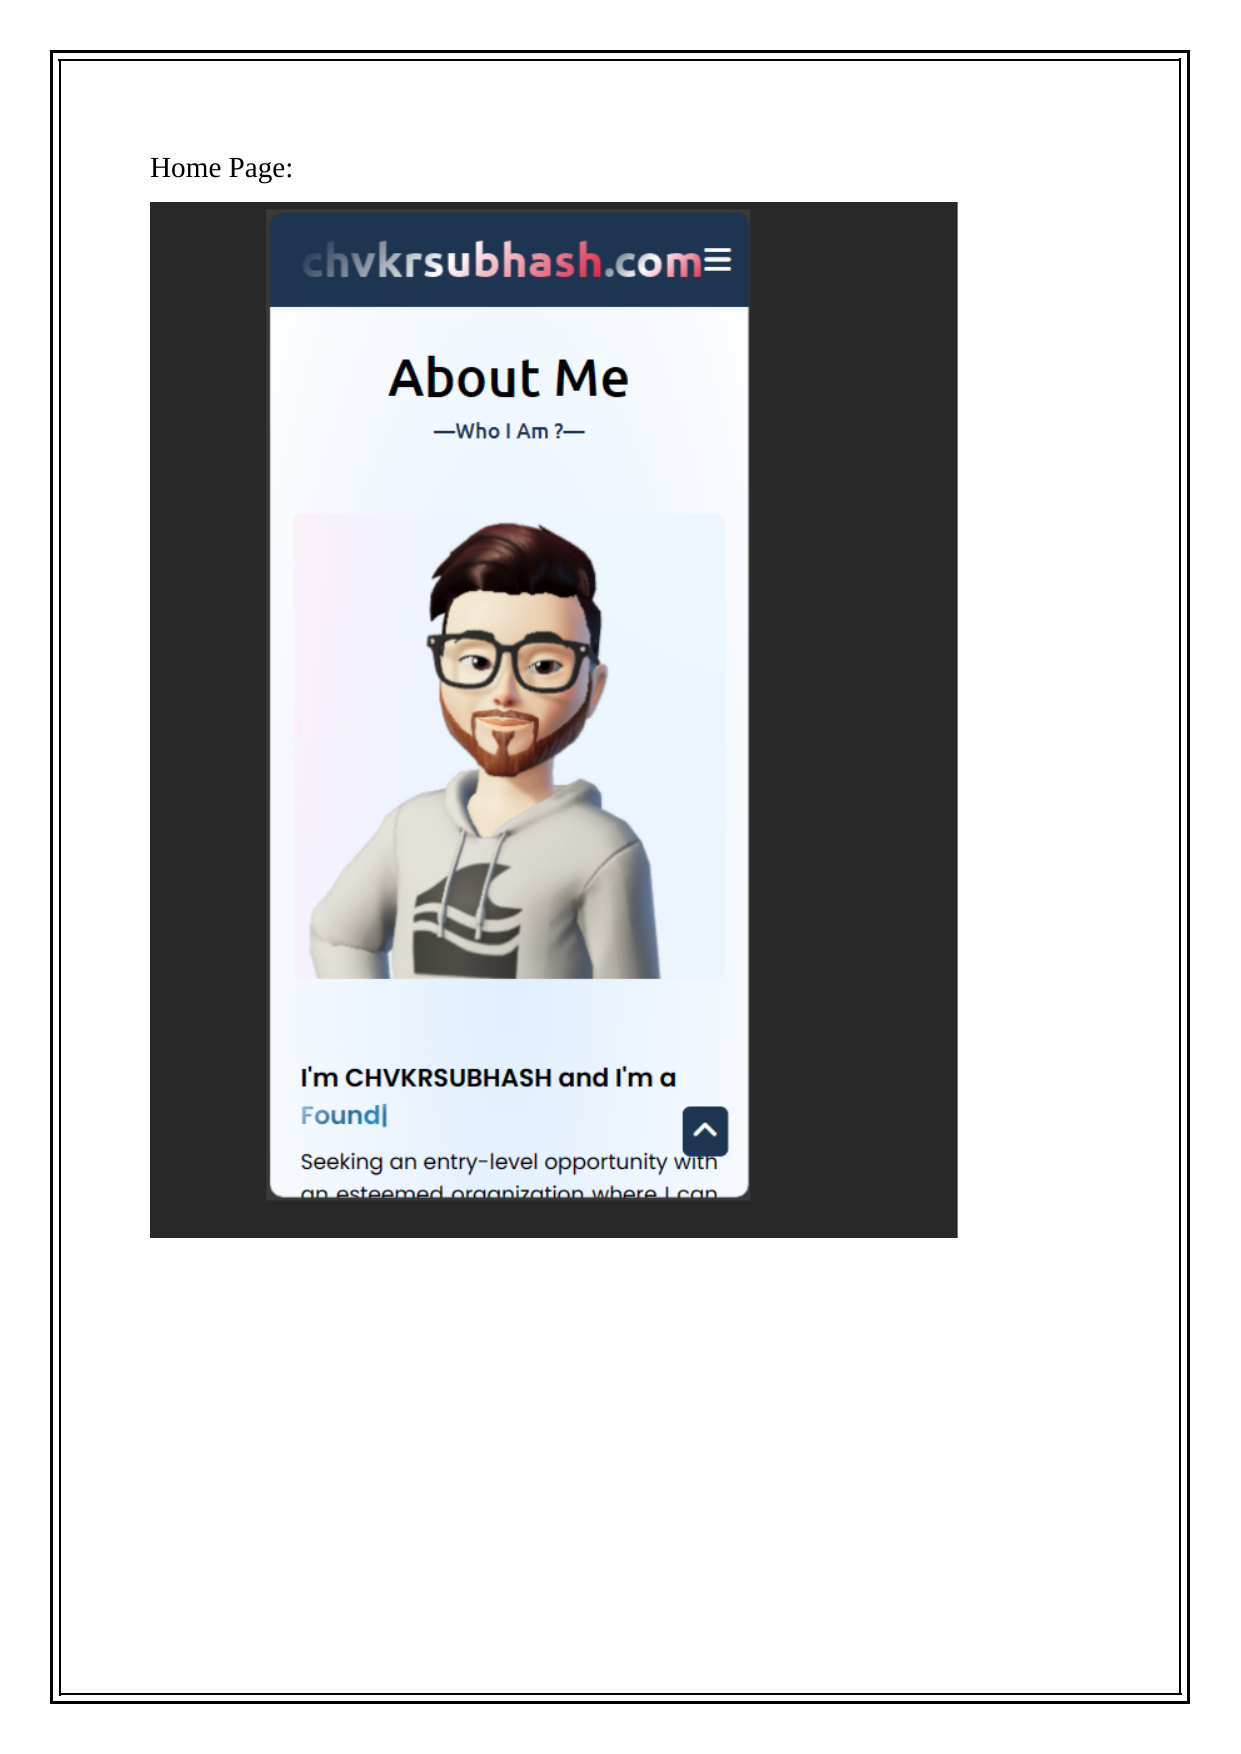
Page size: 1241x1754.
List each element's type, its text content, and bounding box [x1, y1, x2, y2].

text Home Page: [150, 150, 1090, 183]
picture [150, 202, 958, 1238]
